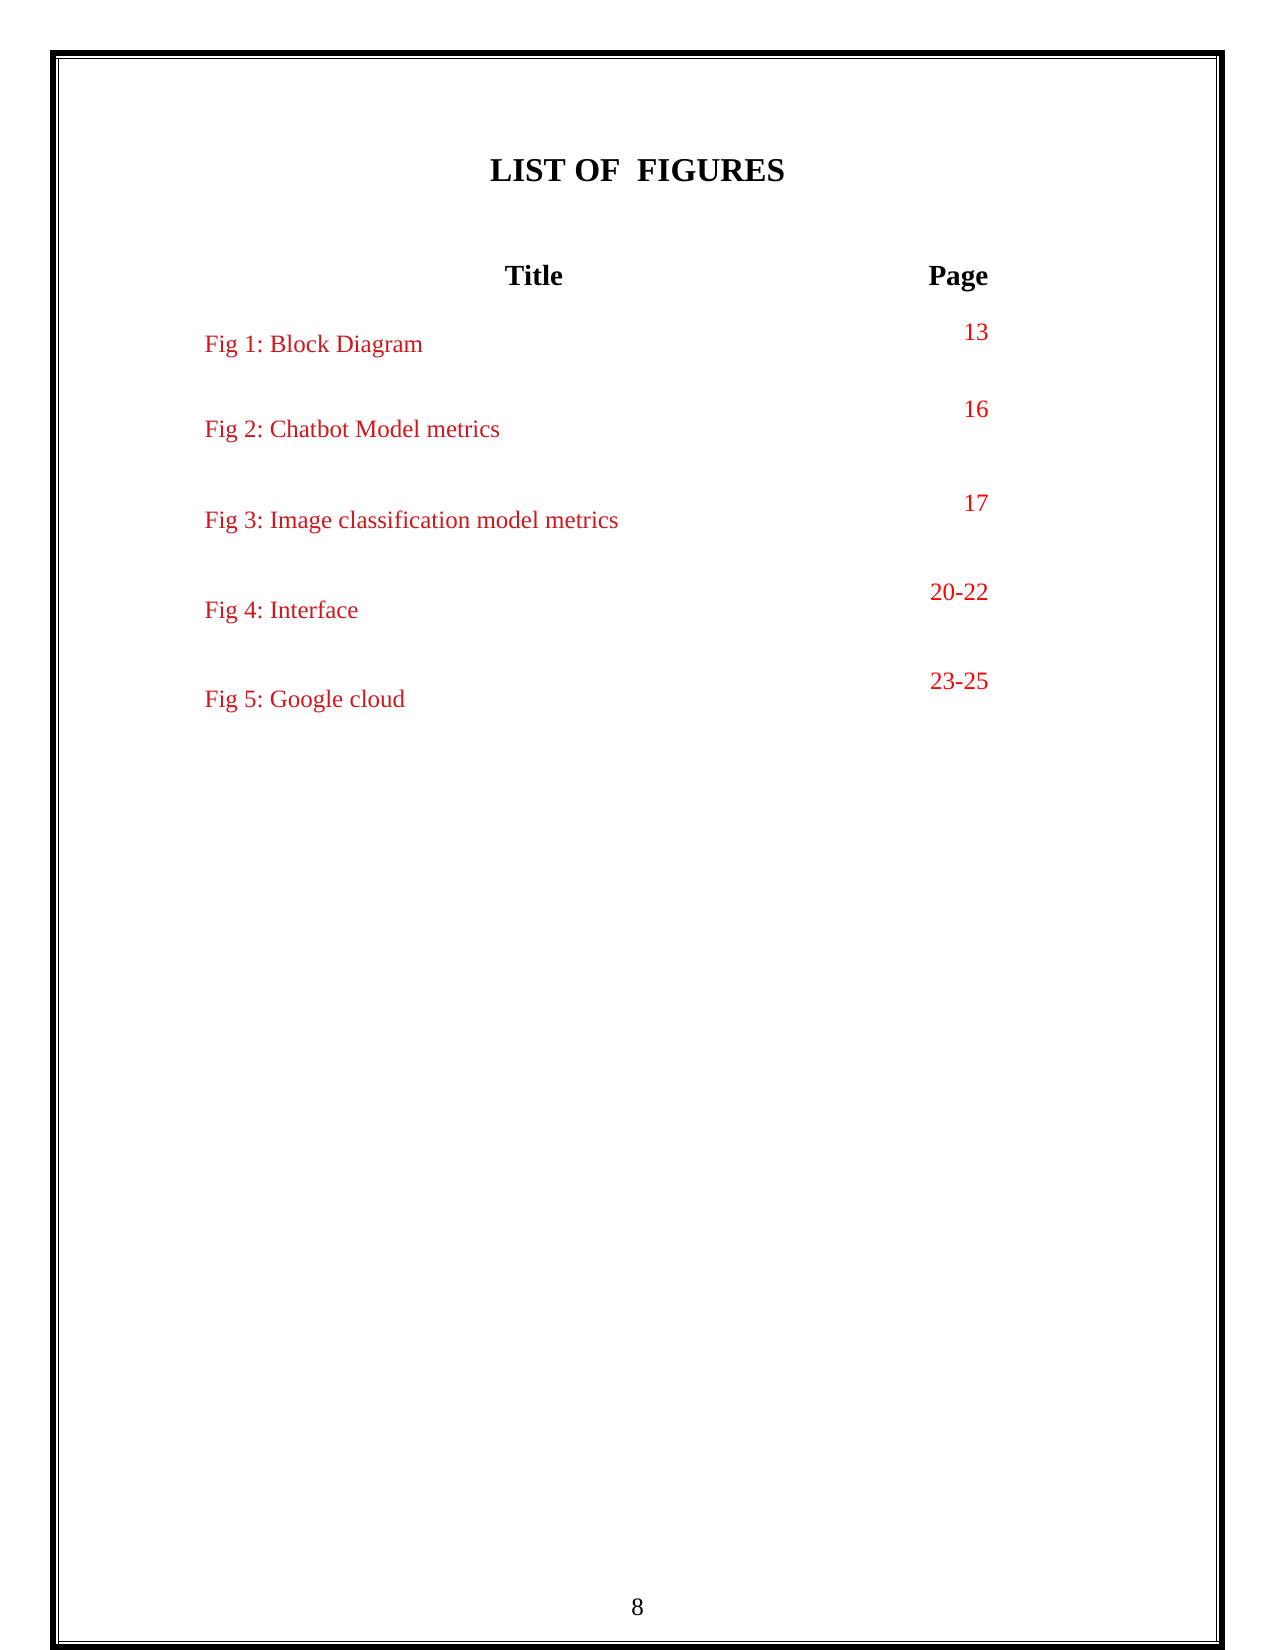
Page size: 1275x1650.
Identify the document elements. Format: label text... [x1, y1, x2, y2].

text LIST OF FIGURES [150, 150, 1125, 188]
table_cell 13 [881, 304, 999, 382]
table_cell 23-25 [881, 654, 999, 743]
table_cell Fig 2: Chatbot Model metrics [187, 382, 881, 476]
table_header Page [881, 246, 999, 304]
table_cell 17 [881, 476, 999, 564]
table_cell 20-22 [881, 565, 999, 654]
table_cell Fig 1: Block Diagram [187, 304, 881, 382]
table_cell 16 [881, 382, 999, 476]
table_cell Fig 4: Interface [187, 565, 881, 654]
table_header Title [187, 246, 881, 304]
table_cell Fig 3: Image classification model metrics [187, 476, 881, 564]
table_cell Fig 5: Google cloud [187, 654, 881, 743]
